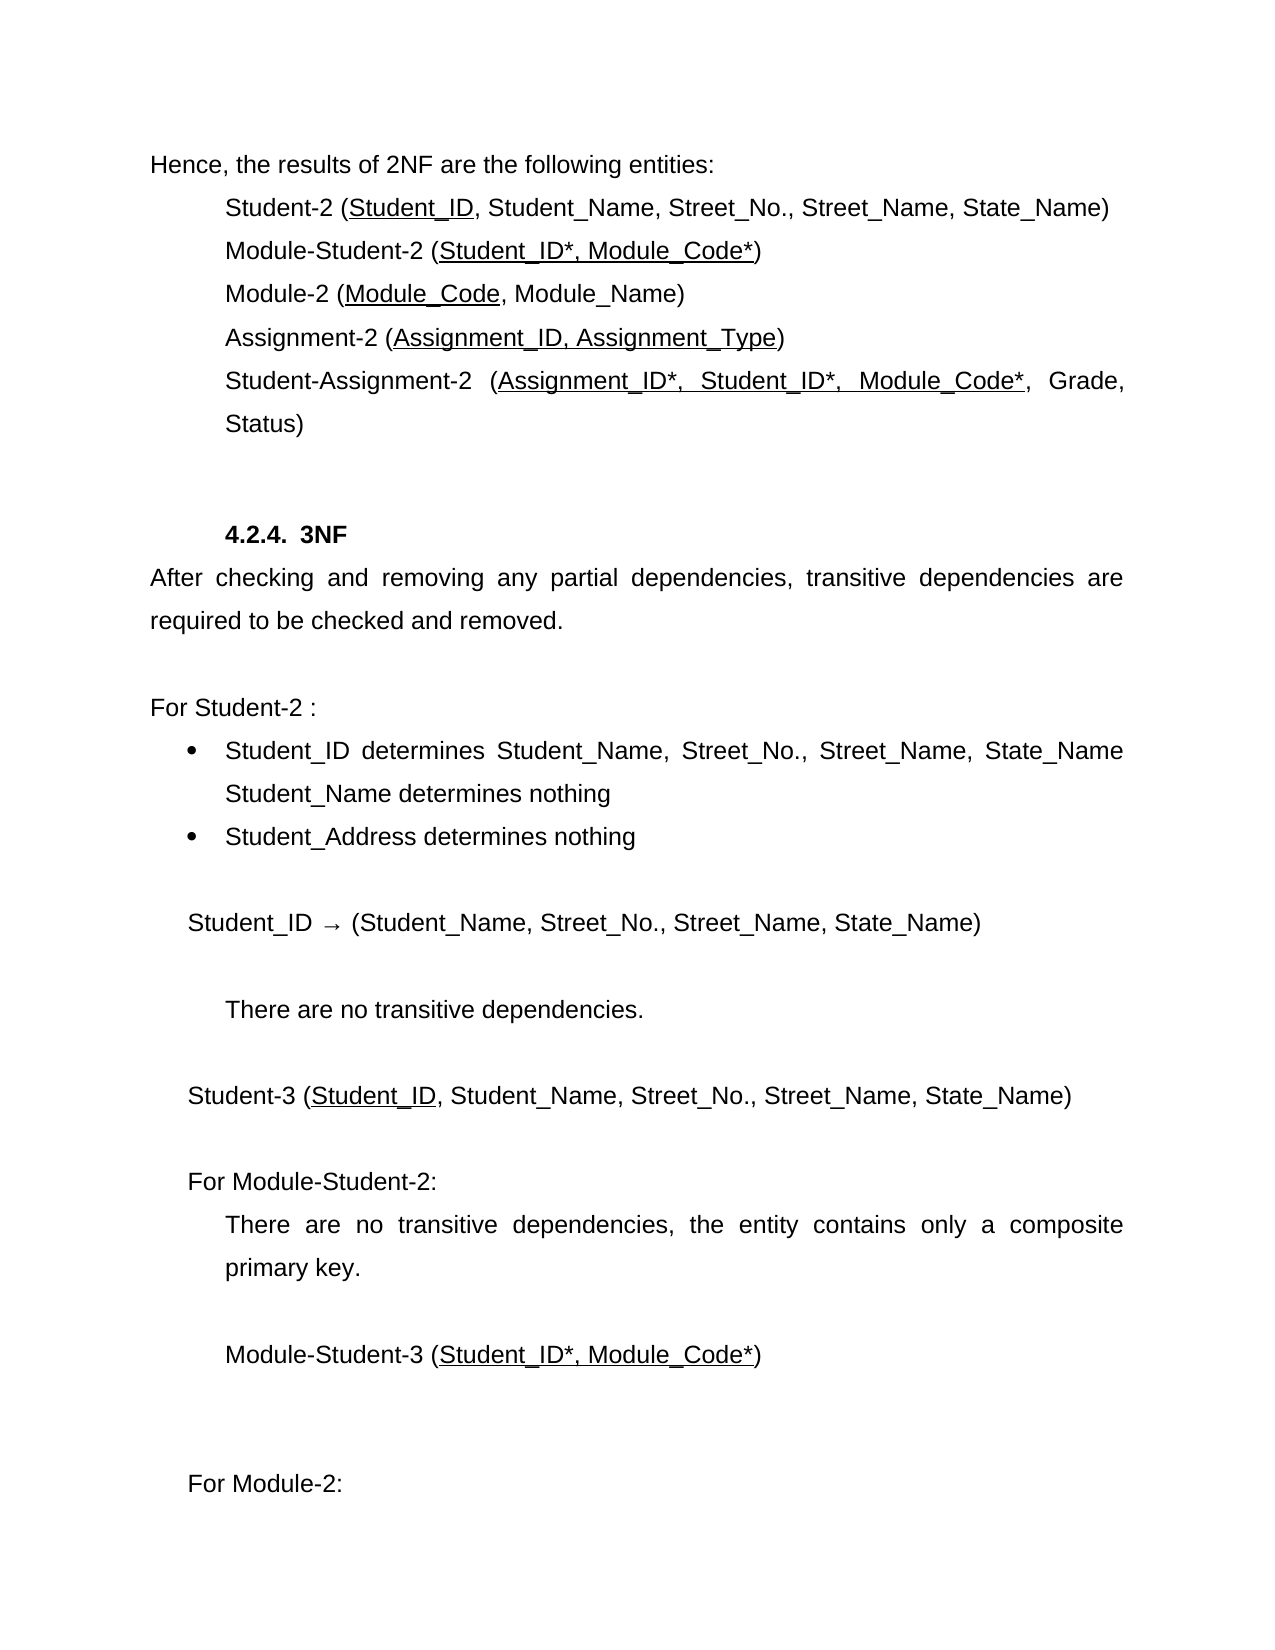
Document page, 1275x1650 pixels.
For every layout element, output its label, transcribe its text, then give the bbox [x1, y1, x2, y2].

subtitle 3NF [225, 520, 1125, 549]
list Student_ID determines Student_Name, Street_No., Street_Name, State_Name Student_Name determines nothing [187, 736, 1125, 808]
text For Student-2 : [150, 692, 1125, 721]
text Student-2 (Student_ID, Student_Name, Street_No., Street_Name, State_Name) [225, 193, 1125, 222]
text Module-2 (Module_Code, Module_Name) [187, 279, 1125, 308]
text Assignment-2 (Assignment_ID, Assignment_Type) [187, 322, 1125, 351]
text For Module-2: [150, 1469, 1125, 1498]
text Module-Student-2 (Student_ID*, Module_Code*) [187, 236, 1125, 265]
text There are no transitive dependencies, the entity contains only a composite primary key. [225, 1210, 1125, 1282]
text Student-Assignment-2 (Assignment_ID*, Student_ID*, Module_Code*, Grade, Status) [225, 366, 1125, 437]
list Student_Address determines nothing [187, 822, 1125, 851]
text There are no transitive dependencies. [187, 994, 1125, 1023]
text Student-3 (Student_ID, Student_Name, Street_No., Street_Name, State_Name) [187, 1081, 1125, 1109]
text Student_ID → (Student_Name, Street_No., Street_Name, State_Name) [187, 908, 1125, 937]
text For Module-Student-2: [150, 1167, 1125, 1196]
text Hence, the results of 2NF are the following entities: [150, 150, 1125, 179]
text Module-Student-3 (Student_ID*, Module_Code*) [150, 1339, 1125, 1368]
text After checking and removing any partial dependencies, transitive dependencies are required to be checked and removed. [150, 563, 1125, 635]
